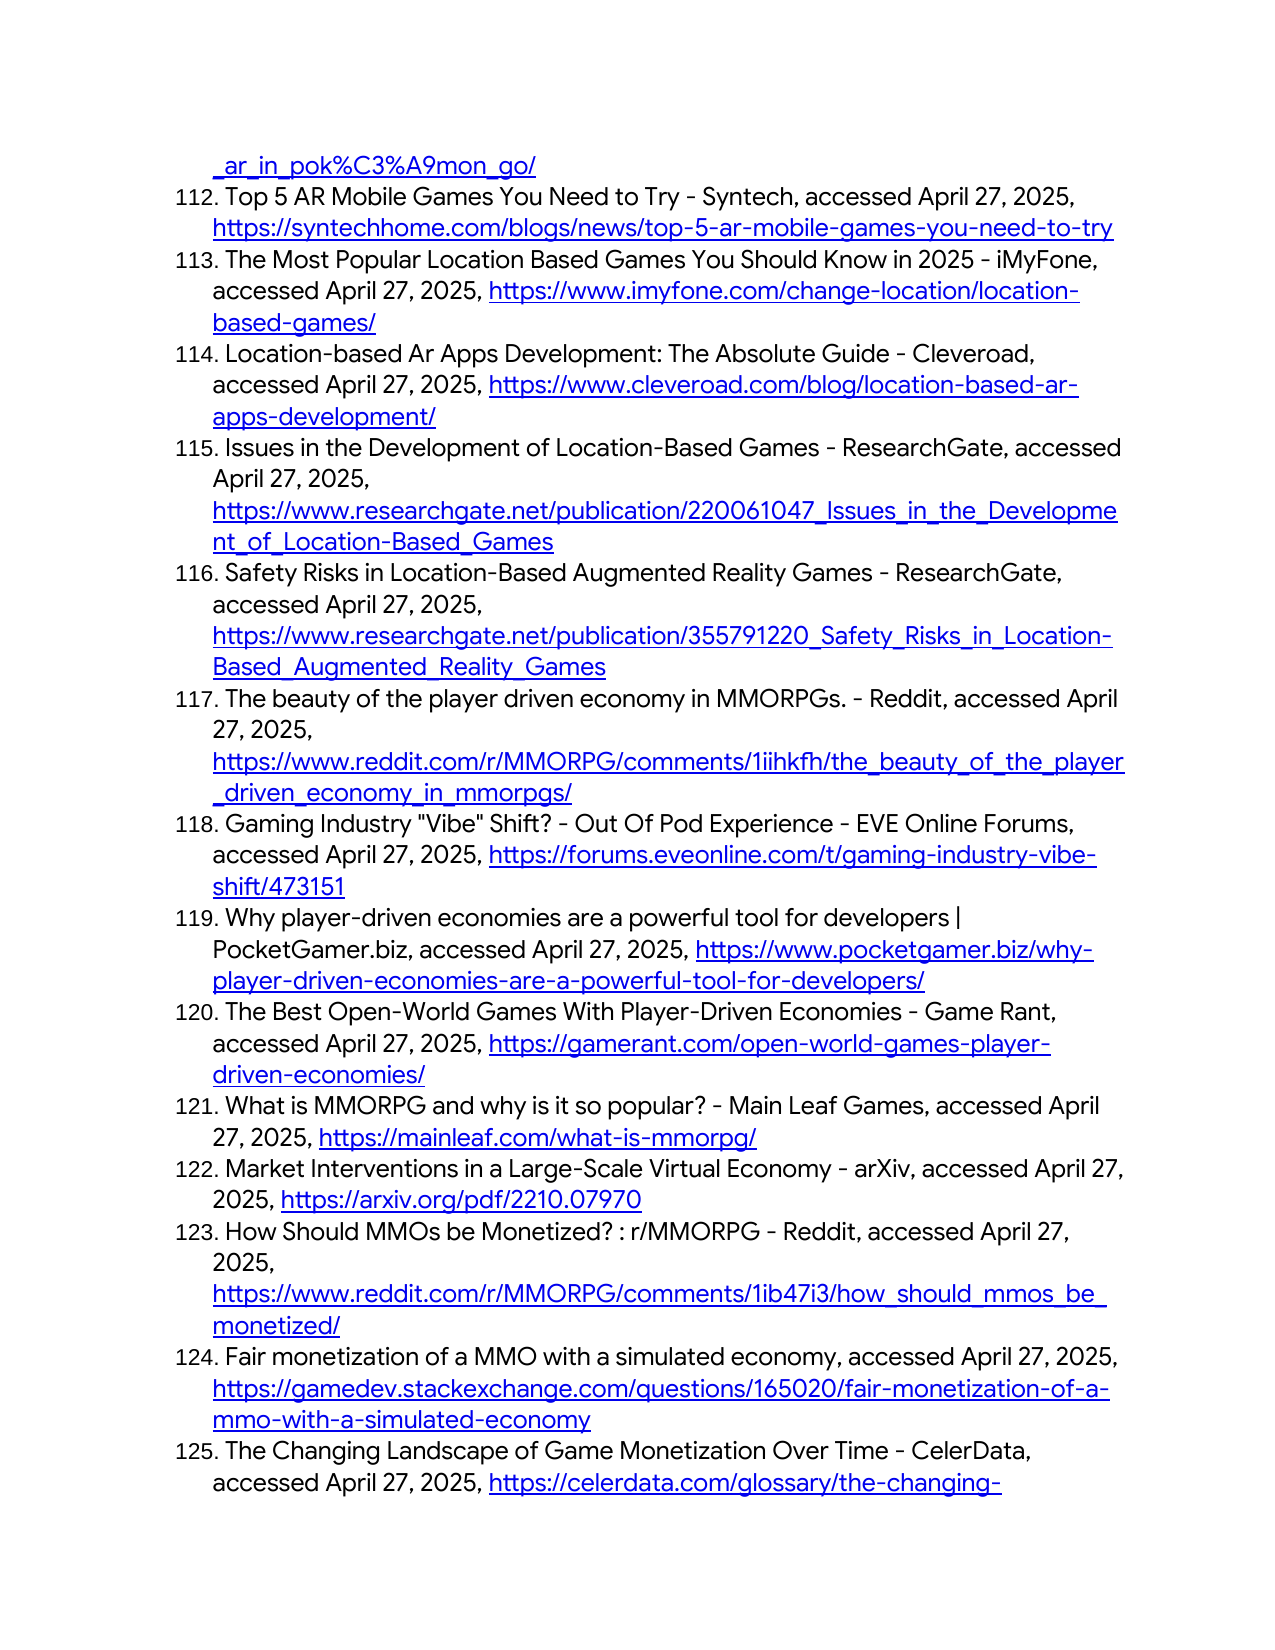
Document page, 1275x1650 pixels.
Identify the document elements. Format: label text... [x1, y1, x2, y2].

list The beauty of the player driven economy in MMORPGs. - Reddit, accessed April 27, 2025, https://www.reddit.com/r/MMORPG/comments/1iihkfh/the_beauty_of_the_player_driven_economy_in_mmorpgs/ [175, 683, 1125, 808]
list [175, 150, 1125, 181]
list Fair monetization of a MMO with a simulated economy, accessed April 27, 2025, https://gamedev.stackexchange.com/questions/165020/fair-monetization-of-a-mmo-with-a-simulated-economy [175, 1341, 1125, 1436]
list Location-based Ar Apps Development: The Absolute Guide - Cleveroad, accessed April 27, 2025, https://www.cleveroad.com/blog/location-based-ar-apps-development/ [175, 338, 1125, 432]
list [175, 1436, 1125, 1498]
list How Should MMOs be Monetized? : r/MMORPG - Reddit, accessed April 27, 2025, https://www.reddit.com/r/MMORPG/comments/1ib47i3/how_should_mmos_be_monetized/ [175, 1216, 1125, 1341]
list What is MMORPG and why is it so popular? - Main Leaf Games, accessed April 27, 2025, https://mainleaf.com/what-is-mmorpg/ [175, 1091, 1125, 1153]
list Top 5 AR Mobile Games You Need to Try - Syntech, accessed April 27, 2025, https://syntechhome.com/blogs/news/top-5-ar-mobile-games-you-need-to-try [175, 181, 1125, 244]
list The Best Open-World Games With Player-Driven Economies - Game Rant, accessed April 27, 2025, https://gamerant.com/open-world-games-player-driven-economies/ [175, 997, 1125, 1091]
list Gaming Industry "Vibe" Shift? - Out Of Pod Experience - EVE Online Forums, accessed April 27, 2025, https://forums.eveonline.com/t/gaming-industry-vibe-shift/473151 [175, 808, 1125, 902]
list Why player-driven economies are a powerful tool for developers | PocketGamer.biz, accessed April 27, 2025, https://www.pocketgamer.biz/why-player-driven-economies-are-a-powerful-tool-for-developers/ [175, 902, 1125, 997]
list Market Interventions in a Large-Scale Virtual Economy - arXiv, accessed April 27, 2025, https://arxiv.org/pdf/2210.07970 [175, 1153, 1125, 1216]
list Issues in the Development of Location-Based Games - ResearchGate, accessed April 27, 2025, https://www.researchgate.net/publication/220061047_Issues_in_the_Development_of_Location-Based_Games [175, 432, 1125, 558]
list The Most Popular Location Based Games You Should Know in 2025 - iMyFone, accessed April 27, 2025, https://www.imyfone.com/change-location/location-based-games/ [175, 244, 1125, 338]
list Safety Risks in Location-Based Augmented Reality Games - ResearchGate, accessed April 27, 2025, https://www.researchgate.net/publication/355791220_Safety_Risks_in_Location-Based_Augmented_Reality_Games [175, 558, 1125, 683]
